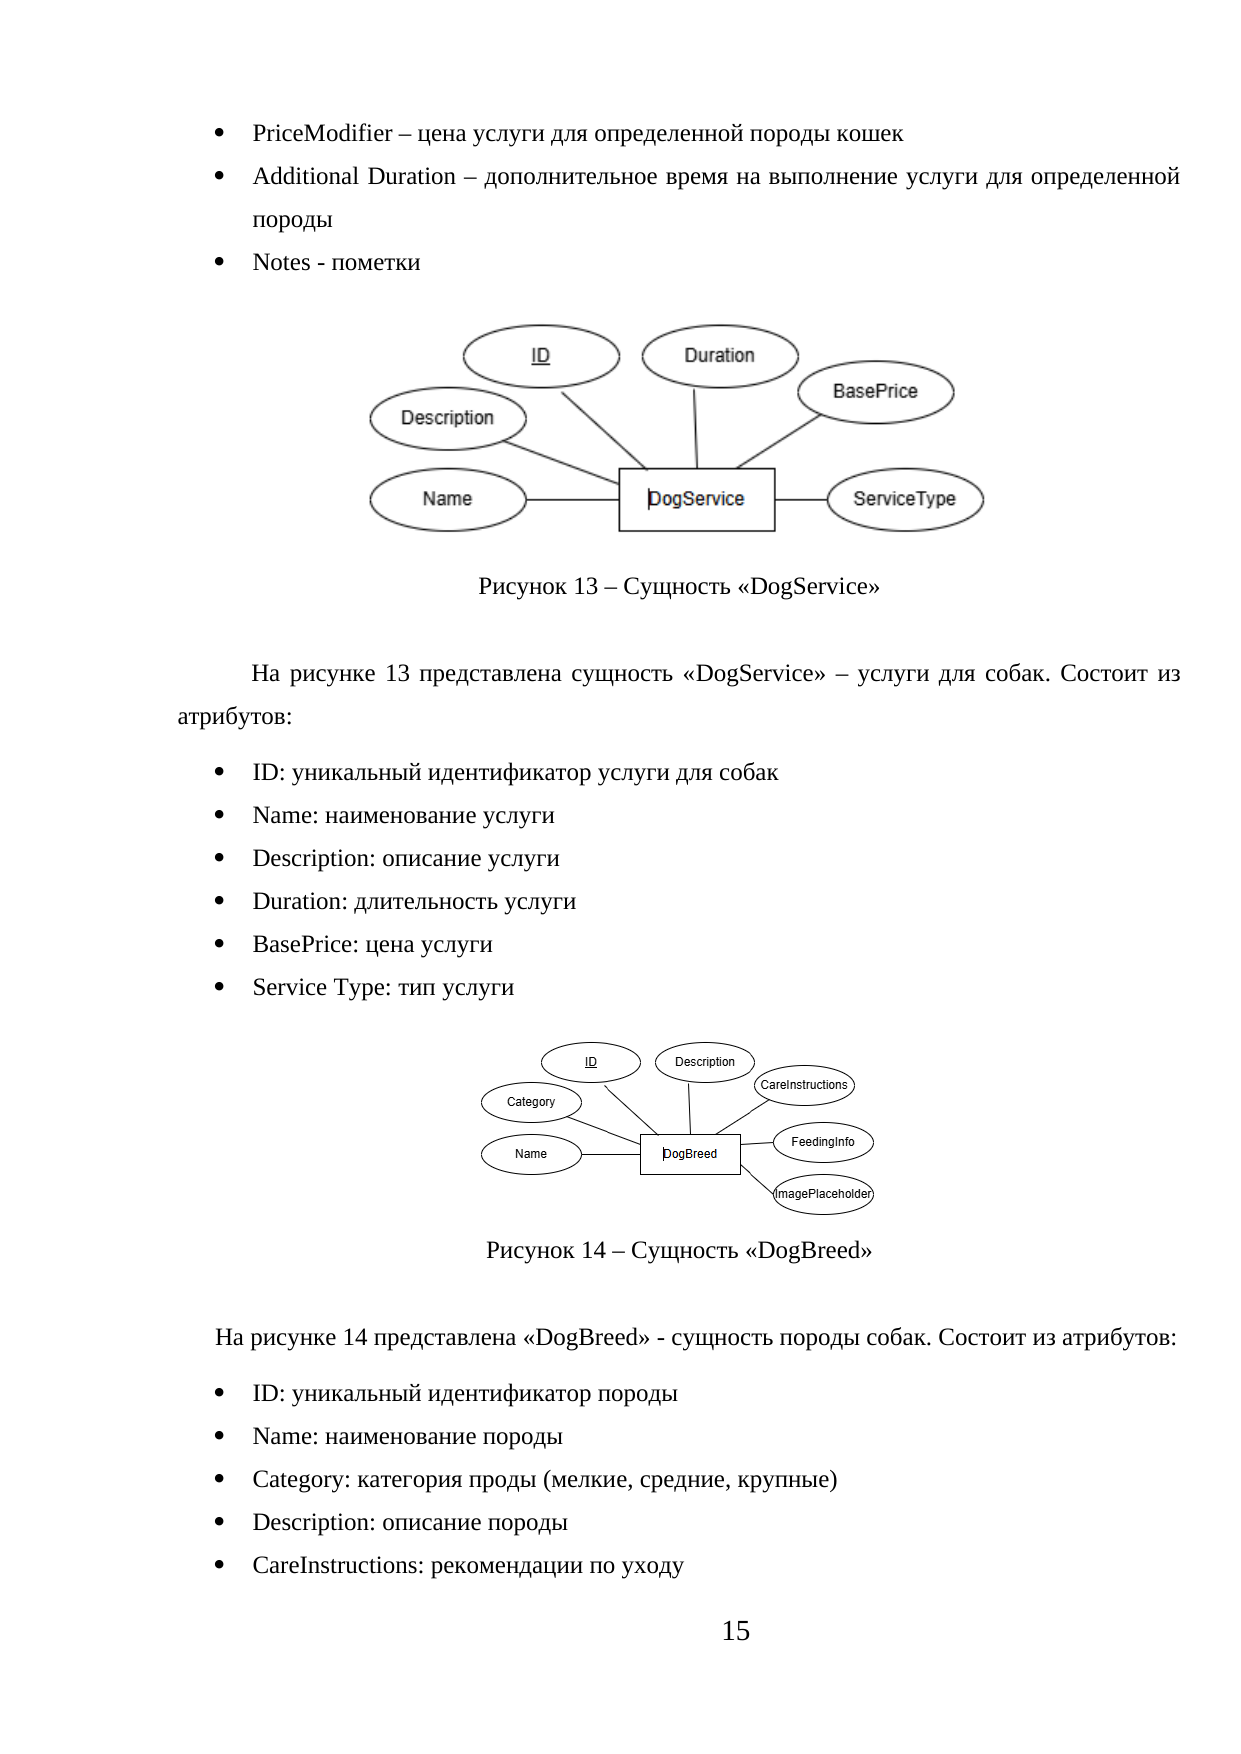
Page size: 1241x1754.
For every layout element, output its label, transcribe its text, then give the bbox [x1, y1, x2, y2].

text На рисунке 13 представлена сущность «DogService» – услуги для собак. Состоит из атрибутов: [177, 658, 1181, 730]
list ID: уникальный идентификатор услуги для собак [215, 757, 1181, 786]
list Category: категория проды (мелкие, средние, крупные) [215, 1464, 1181, 1493]
list Name: наименование породы [215, 1421, 1181, 1450]
list Description: описание услуги [215, 843, 1181, 872]
text Рисунок 13 – Сущность «DogService» [177, 571, 1181, 600]
list CareInstructions: рекомендации по уходу [215, 1550, 1181, 1579]
picture [342, 303, 1017, 557]
list Service Type: тип услуги [215, 972, 1181, 1001]
list Notes - пометки [215, 247, 1181, 276]
list Name: наименование услуги [215, 800, 1181, 829]
text На рисунке 14 представлена «DogBreed» - сущность породы собак. Состоит из атрибутов: [177, 1322, 1181, 1351]
picture [465, 1028, 894, 1221]
list Description: описание породы [215, 1507, 1181, 1536]
list Duration: длительность услуги [215, 886, 1181, 915]
list Additional Duration – дополнительное время на выполнение услуги для определенной породы [215, 161, 1181, 233]
text Рисунок 14 – Сущность «DogBreed» [177, 1235, 1181, 1264]
list BasePrice: цена услуги [215, 929, 1181, 958]
list ID: уникальный идентификатор породы [215, 1378, 1181, 1407]
list PriceModifier – цена услуги для определенной породы кошек [215, 118, 1181, 147]
